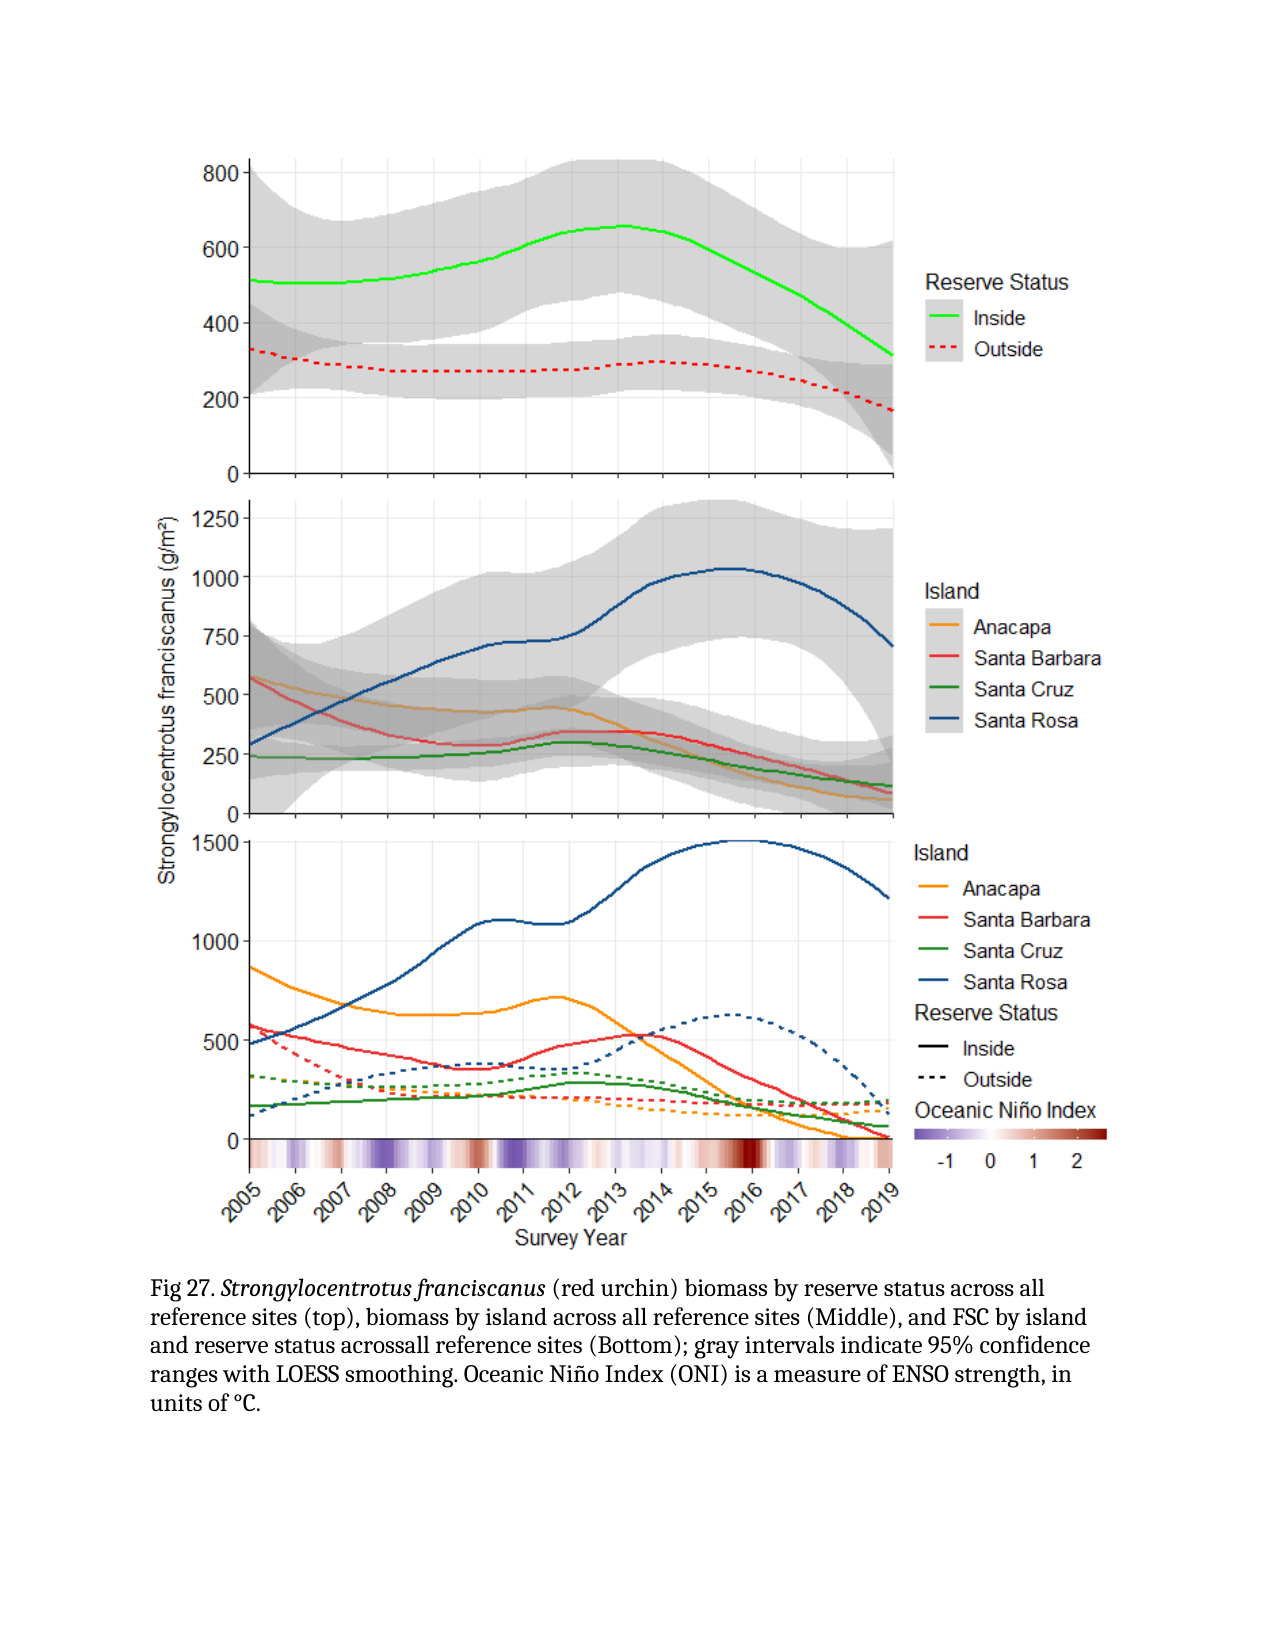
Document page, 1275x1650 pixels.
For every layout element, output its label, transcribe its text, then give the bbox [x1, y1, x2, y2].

picture [150, 150, 1125, 1255]
text Fig 27. Strongylocentrotus franciscanus (red urchin) biomass by reserve status across all reference sites (top), biomass by island across all reference sites (Middle), and FSC by island and reserve status acrossall reference sites (Bottom); gray intervals indicate 95% confidence ranges with LOESS smoothing. Oceanic Niño Index (ONI) is a measure of ENSO strength, in units of °C. [150, 1274, 1125, 1417]
